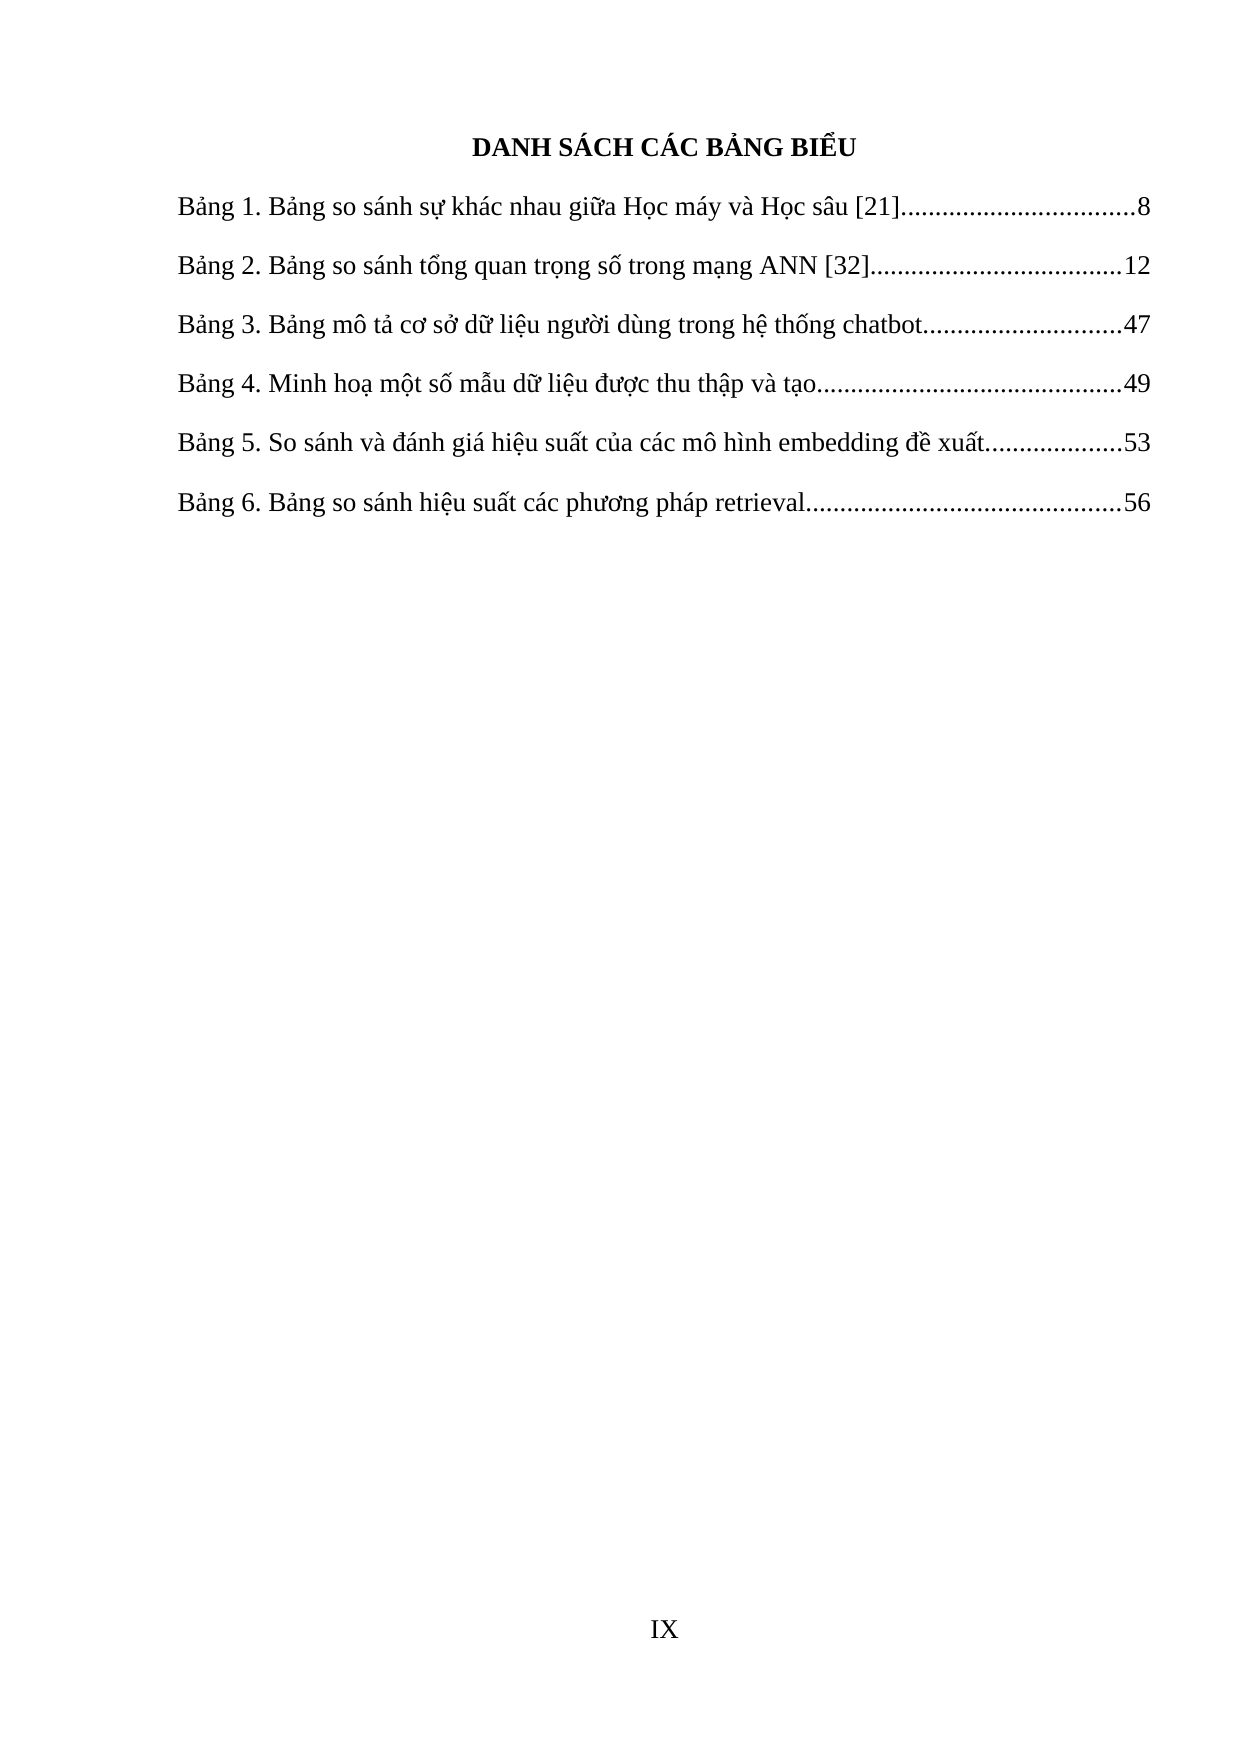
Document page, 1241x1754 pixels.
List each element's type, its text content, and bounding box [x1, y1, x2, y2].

text Bảng 6. Bảng so sánh hiệu suất các phương pháp retrieval. 56 [177, 486, 1152, 517]
text Bảng 3. Bảng mô tả cơ sở dữ liệu người dùng trong hệ thống chatbot. 47 [177, 308, 1152, 339]
text DANH SÁCH CÁC BẢNG BIỂU [177, 131, 1152, 162]
text Bảng 4. Minh hoạ một số mẫu dữ liệu được thu thập và tạo. 49 [177, 367, 1152, 398]
text Bảng 2. Bảng so sánh tổng quan trọng số trong mạng ANN [32]. 12 [177, 249, 1152, 280]
text Bảng 5. So sánh và đánh giá hiệu suất của các mô hình embedding đề xuất. 53 [177, 426, 1152, 458]
text Bảng 1. Bảng so sánh sự khác nhau giữa Học máy và Học sâu [21]. 8 [177, 190, 1152, 221]
